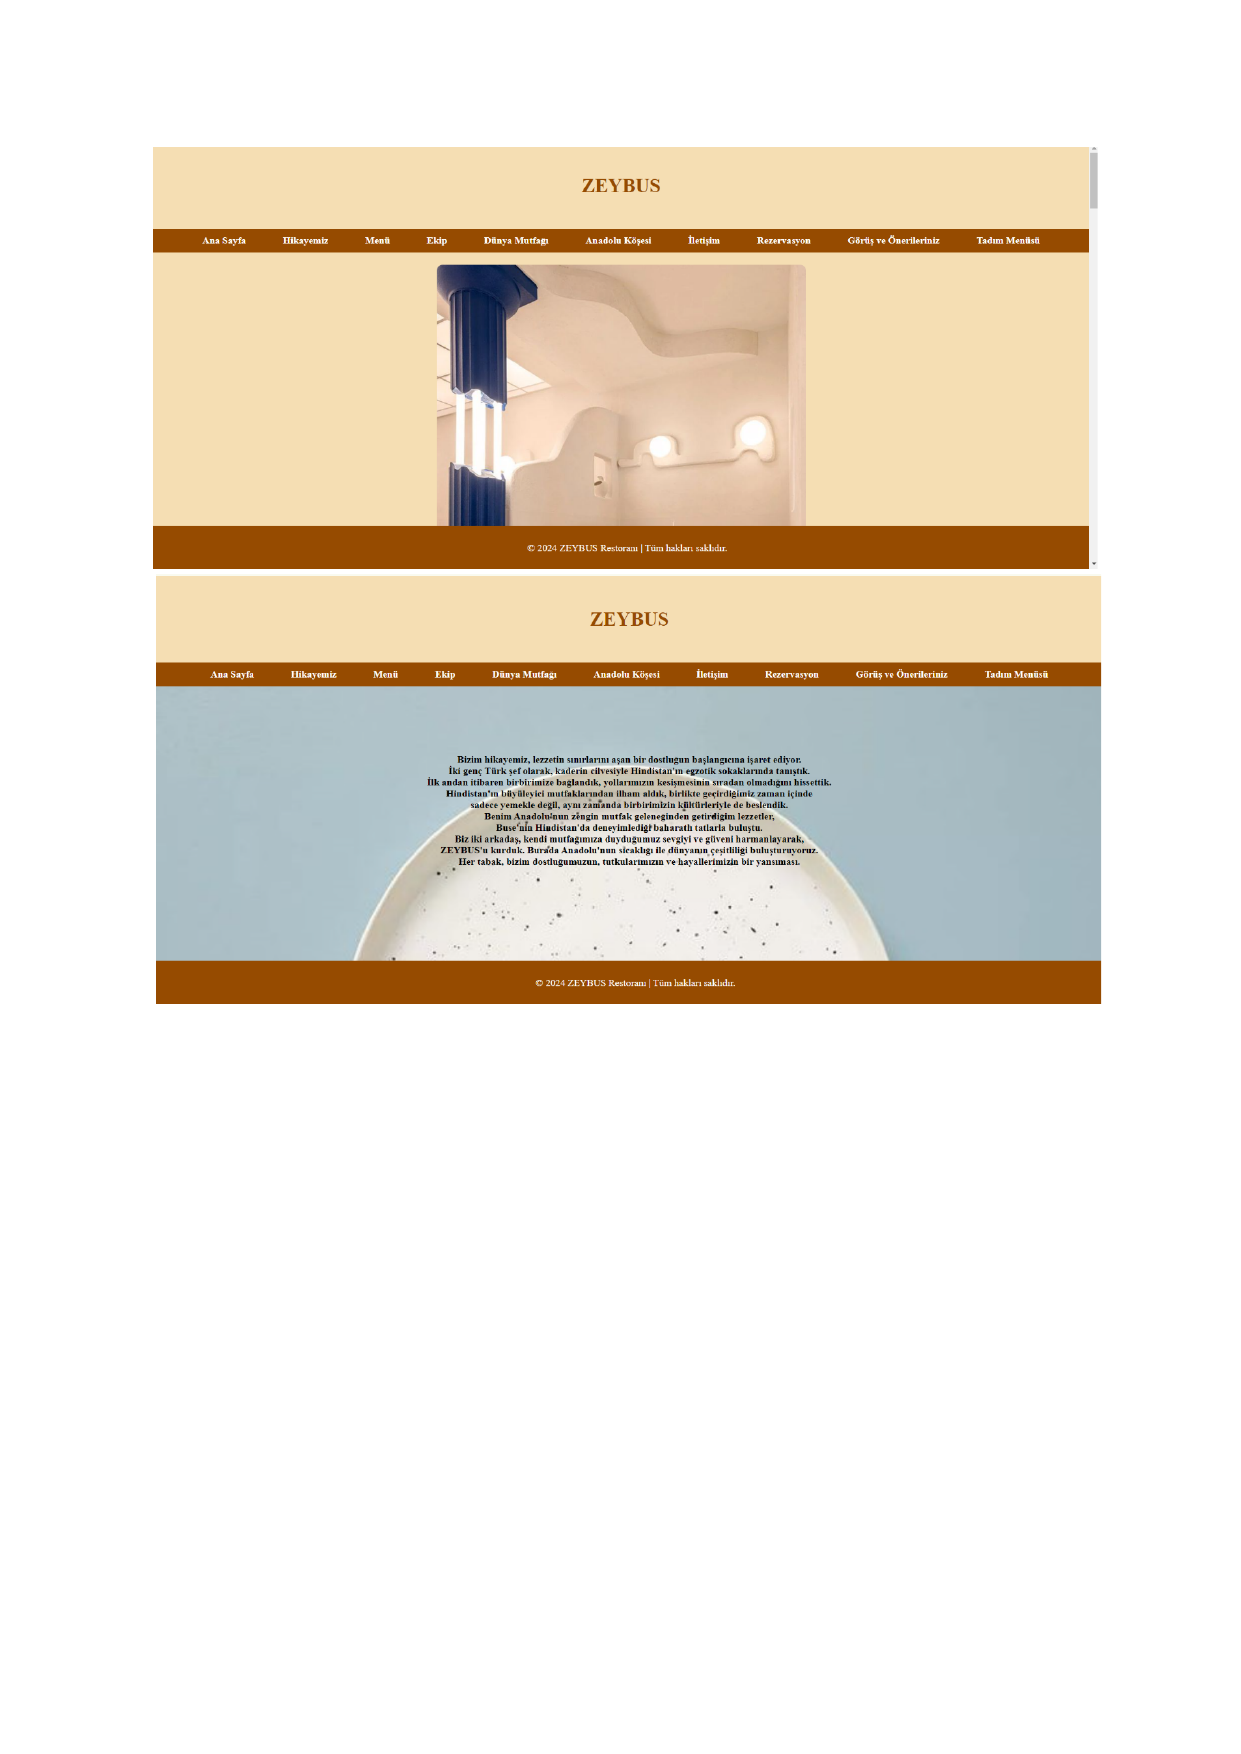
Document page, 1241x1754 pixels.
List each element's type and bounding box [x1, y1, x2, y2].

picture [156, 574, 1102, 1004]
picture [153, 147, 1098, 569]
